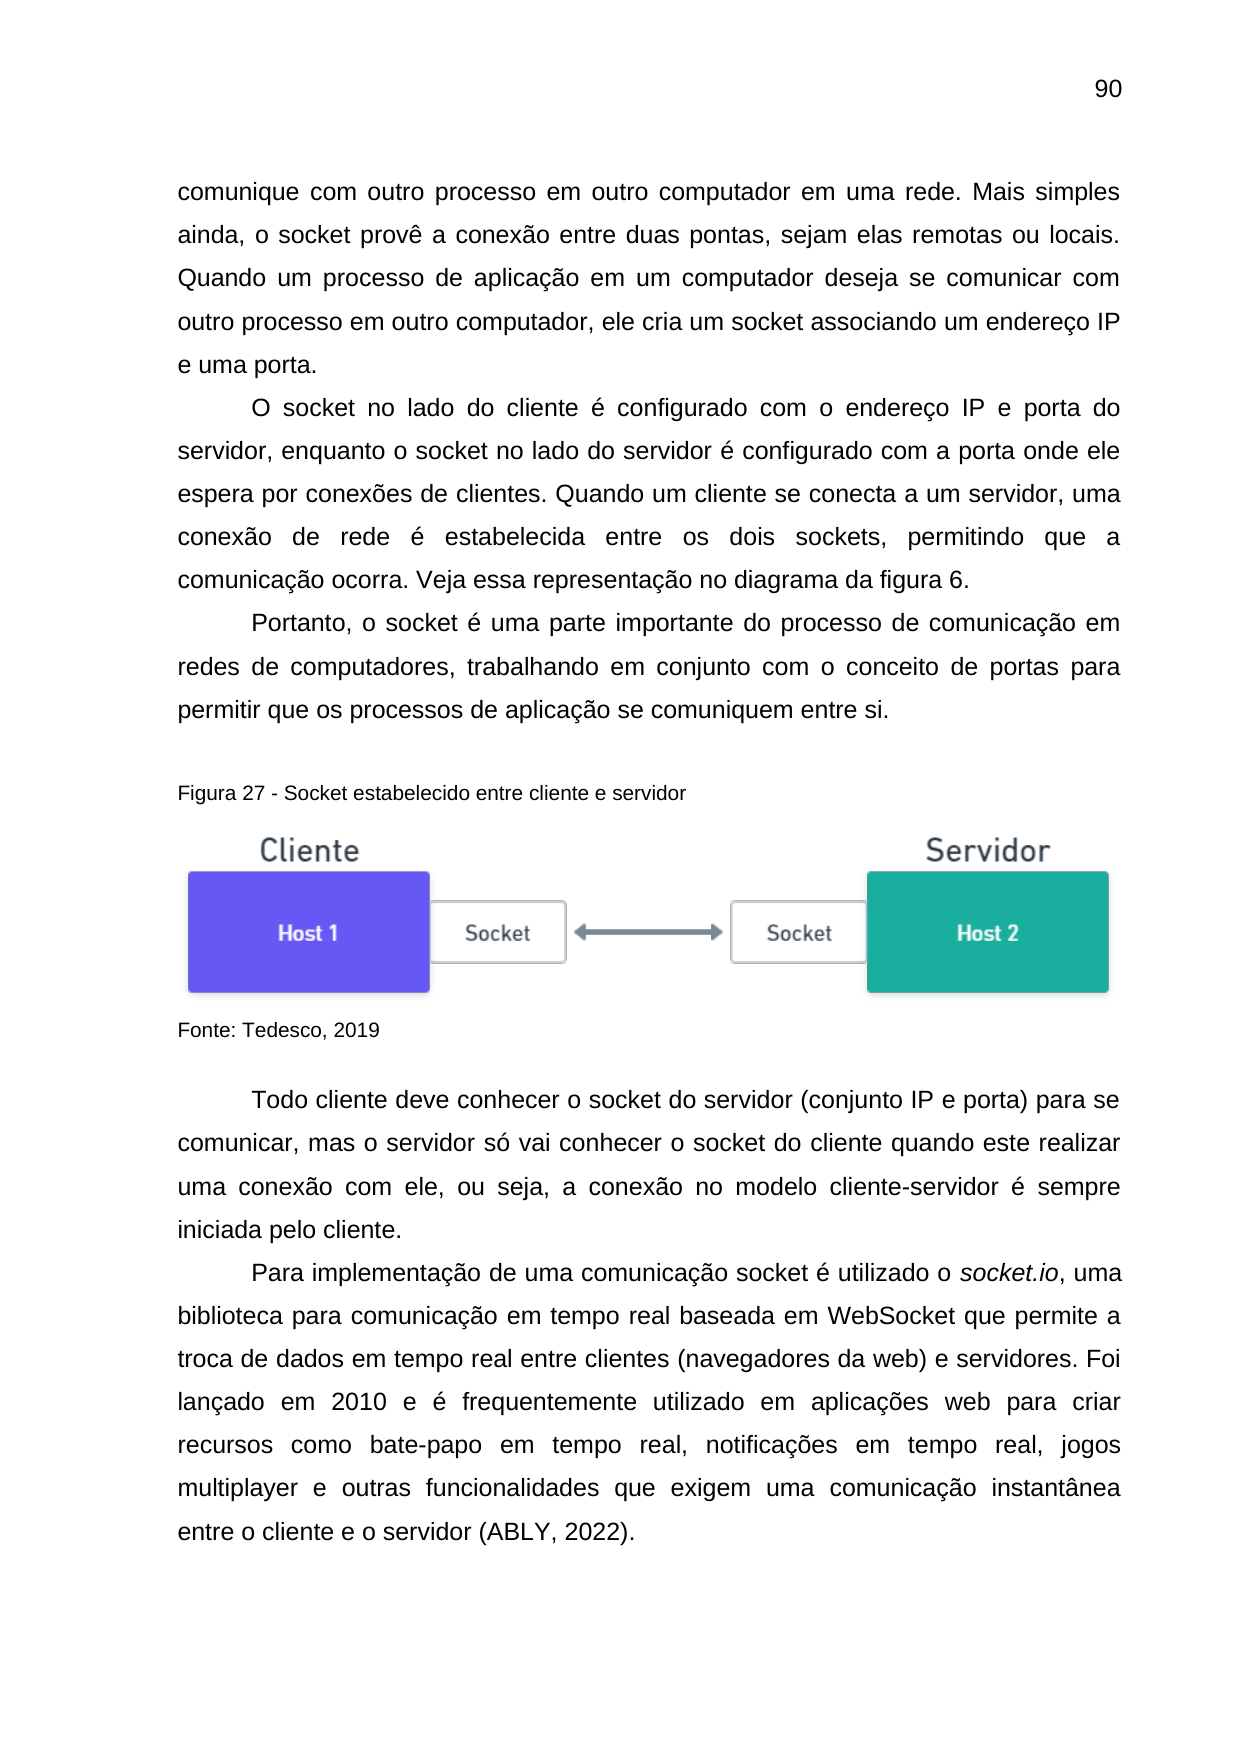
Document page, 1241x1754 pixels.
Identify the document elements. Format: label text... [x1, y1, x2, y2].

text O socket no lado do cliente é configurado com o endereço IP e porta do servidor, enquanto o socket no lado do servidor é configurado com a porta onde ele espera por conexões de clientes. Quando um cliente se conecta a um servidor, uma conexão de rede é estabelecida entre os dois sockets, permitindo que a comunicação ocorra. Veja essa representação no diagrama da figura 6. [177, 393, 1122, 594]
text Para implementação de uma comunicação socket é utilizado o socket.io, uma biblioteca para comunicação em tempo real baseada em WebSocket que permite a troca de dados em tempo real entre clientes (navegadores da web) e servidores. Foi lançado em 2010 e é frequentemente utilizado em aplicações web para criar recursos como bate-papo em tempo real, notificações em tempo real, jogos multiplayer e outras funcionalidades que exigem uma comunicação instantânea entre o cliente e o servidor (ABLY, 2022). [177, 1258, 1122, 1545]
text Todo cliente deve conhecer o socket do servidor (conjunto IP e porta) para se comunicar, mas o servidor só vai conhecer o socket do cliente quando este realizar uma conexão com ele, ou seja, a conexão no modelo cliente-servidor é sempre iniciada pelo cliente. [177, 1085, 1122, 1243]
text Fonte: Tedesco, 2019 [177, 1018, 1122, 1042]
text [177, 177, 1122, 378]
text Portanto, o socket é uma parte importante do processo de comunicação em redes de computadores, trabalhando em conjunto com o conceito de portas para permitir que os processos de aplicação se comuniquem entre si. [177, 608, 1122, 723]
picture [177, 815, 1120, 1004]
